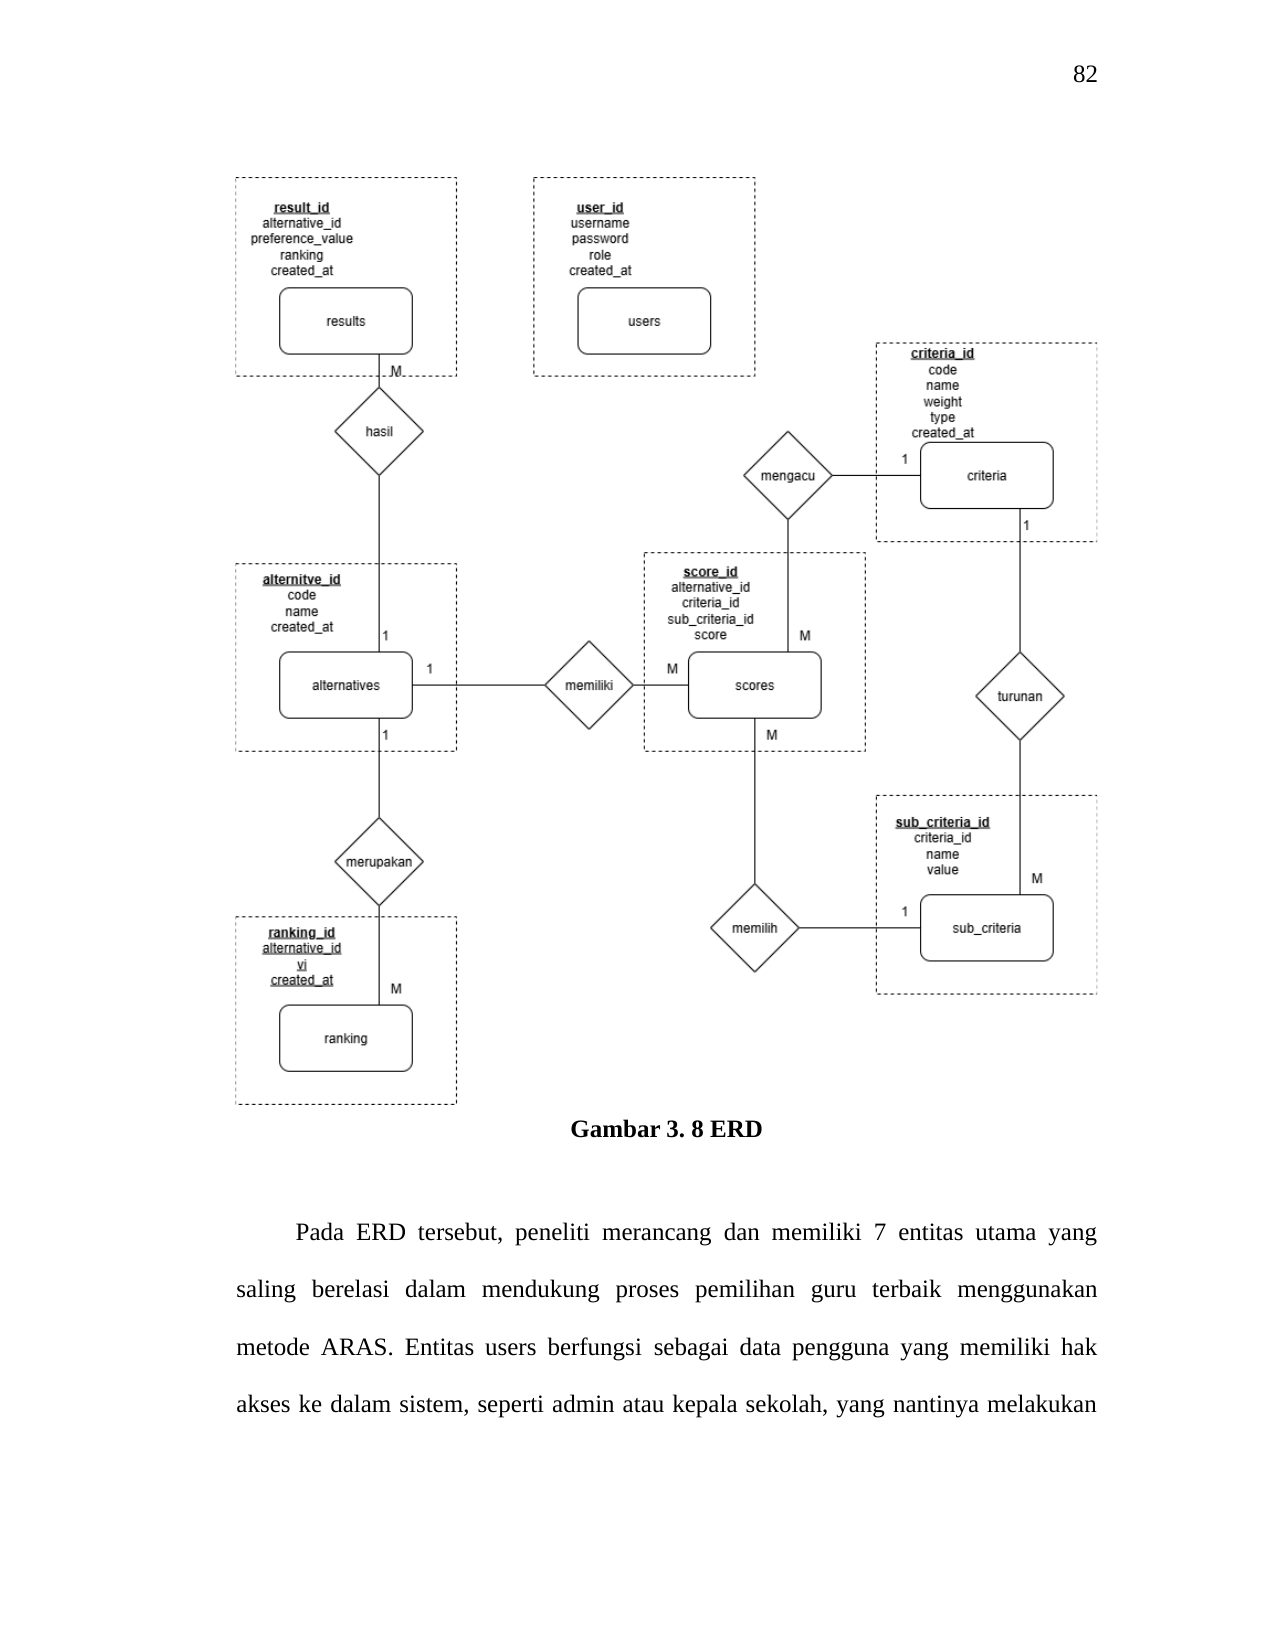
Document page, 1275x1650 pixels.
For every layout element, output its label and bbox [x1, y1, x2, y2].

text [236, 1217, 1098, 1418]
picture [235, 177, 1098, 1105]
